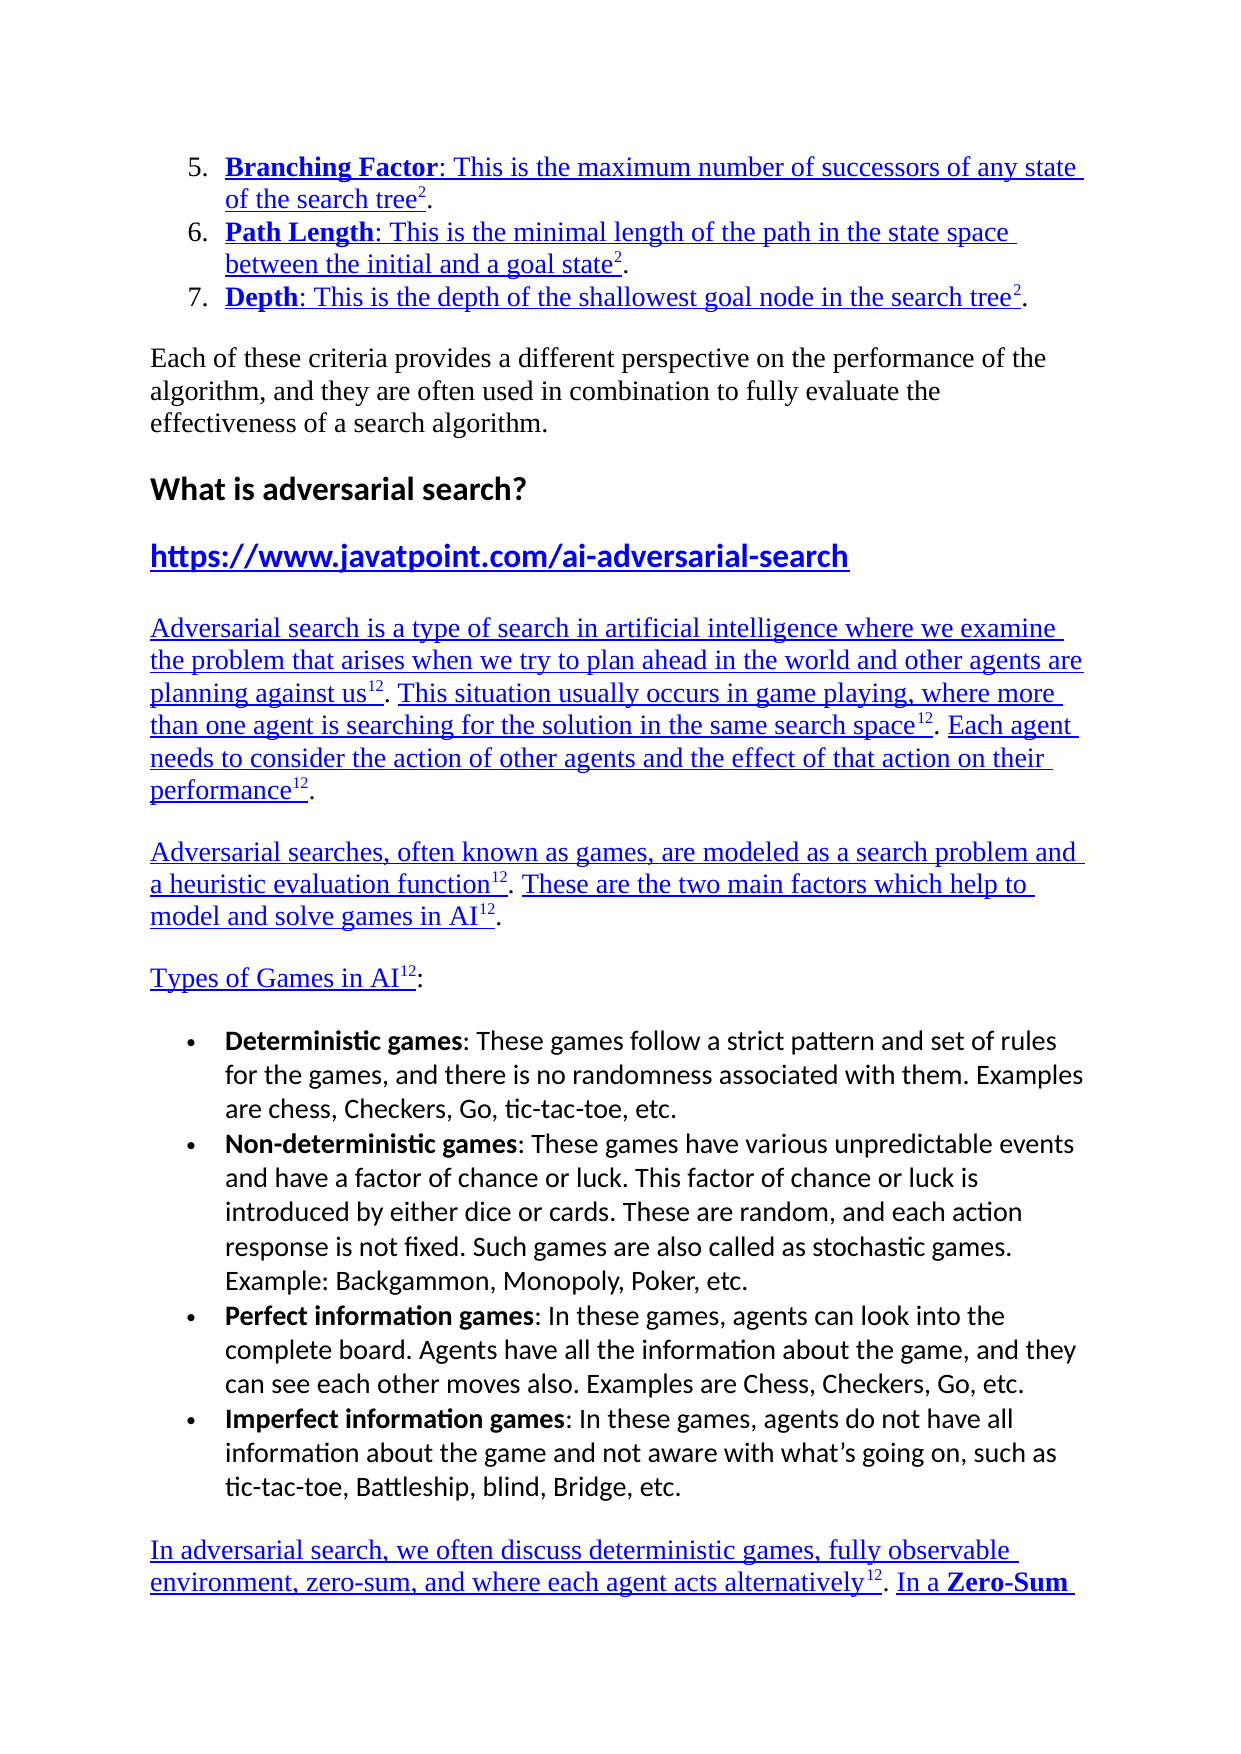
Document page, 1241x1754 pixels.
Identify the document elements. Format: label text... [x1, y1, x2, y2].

text Each of these criteria provides a different perspective on the performance of the algorithm, and they are often used in combination to fully evaluate the effectiveness of a search algorithm. [150, 587, 1090, 684]
text https://www.javatpoint.com/ai-adversarial-search [150, 781, 1090, 822]
list Non-deterministic games: These games have various unpredictable events and have a factor of chance or luck. This factor of chance or luck is introduced by either dice or cards. These are random, and each action response is not fixed. Such games are also called as stochastic games. Example: Backgammon, Monopoly, Poker, etc. [187, 1372, 1090, 1544]
list Depth: This is the depth of the shallowest goal node in the search tree2. [187, 526, 1090, 558]
text Adversarial searches, often known as games, are modeled as a search problem and a heuristic evaluation function12. These are the two main factors which help to model and solve games in AI12. [150, 1081, 1090, 1178]
text Adversarial search is a type of search in artificial intelligence where we examine the problem that arises when we try to plan ahead in the world and other agents are planning against us12. This situation usually occurs in game playing, where more than one agent is searching for the solution in the same search space12. Each agent needs to consider the action of other agents and the effect of that action on their performance12. [150, 857, 1090, 1052]
text Types of Games in AI12: [150, 1207, 1090, 1239]
list Optimality: This measures whether the algorithm is able to find the best solution to the problem1. [187, 150, 1090, 215]
text What is adversarial search? [150, 714, 1090, 754]
list Completeness: This checks if the algorithm is able to find a solution if one exists1. [187, 244, 1090, 309]
list Branching Factor: This is the maximum number of successors of any state of the search tree2. [187, 338, 1090, 403]
list Deterministic games: These games follow a strict pattern and set of rules for the games, and there is no randomness associated with them. Examples are chess, Checkers, Go, tic-tac-toe, etc. [187, 1269, 1090, 1372]
list Path Length: This is the minimal length of the path in the state space between the initial and a goal state2. [187, 432, 1090, 497]
